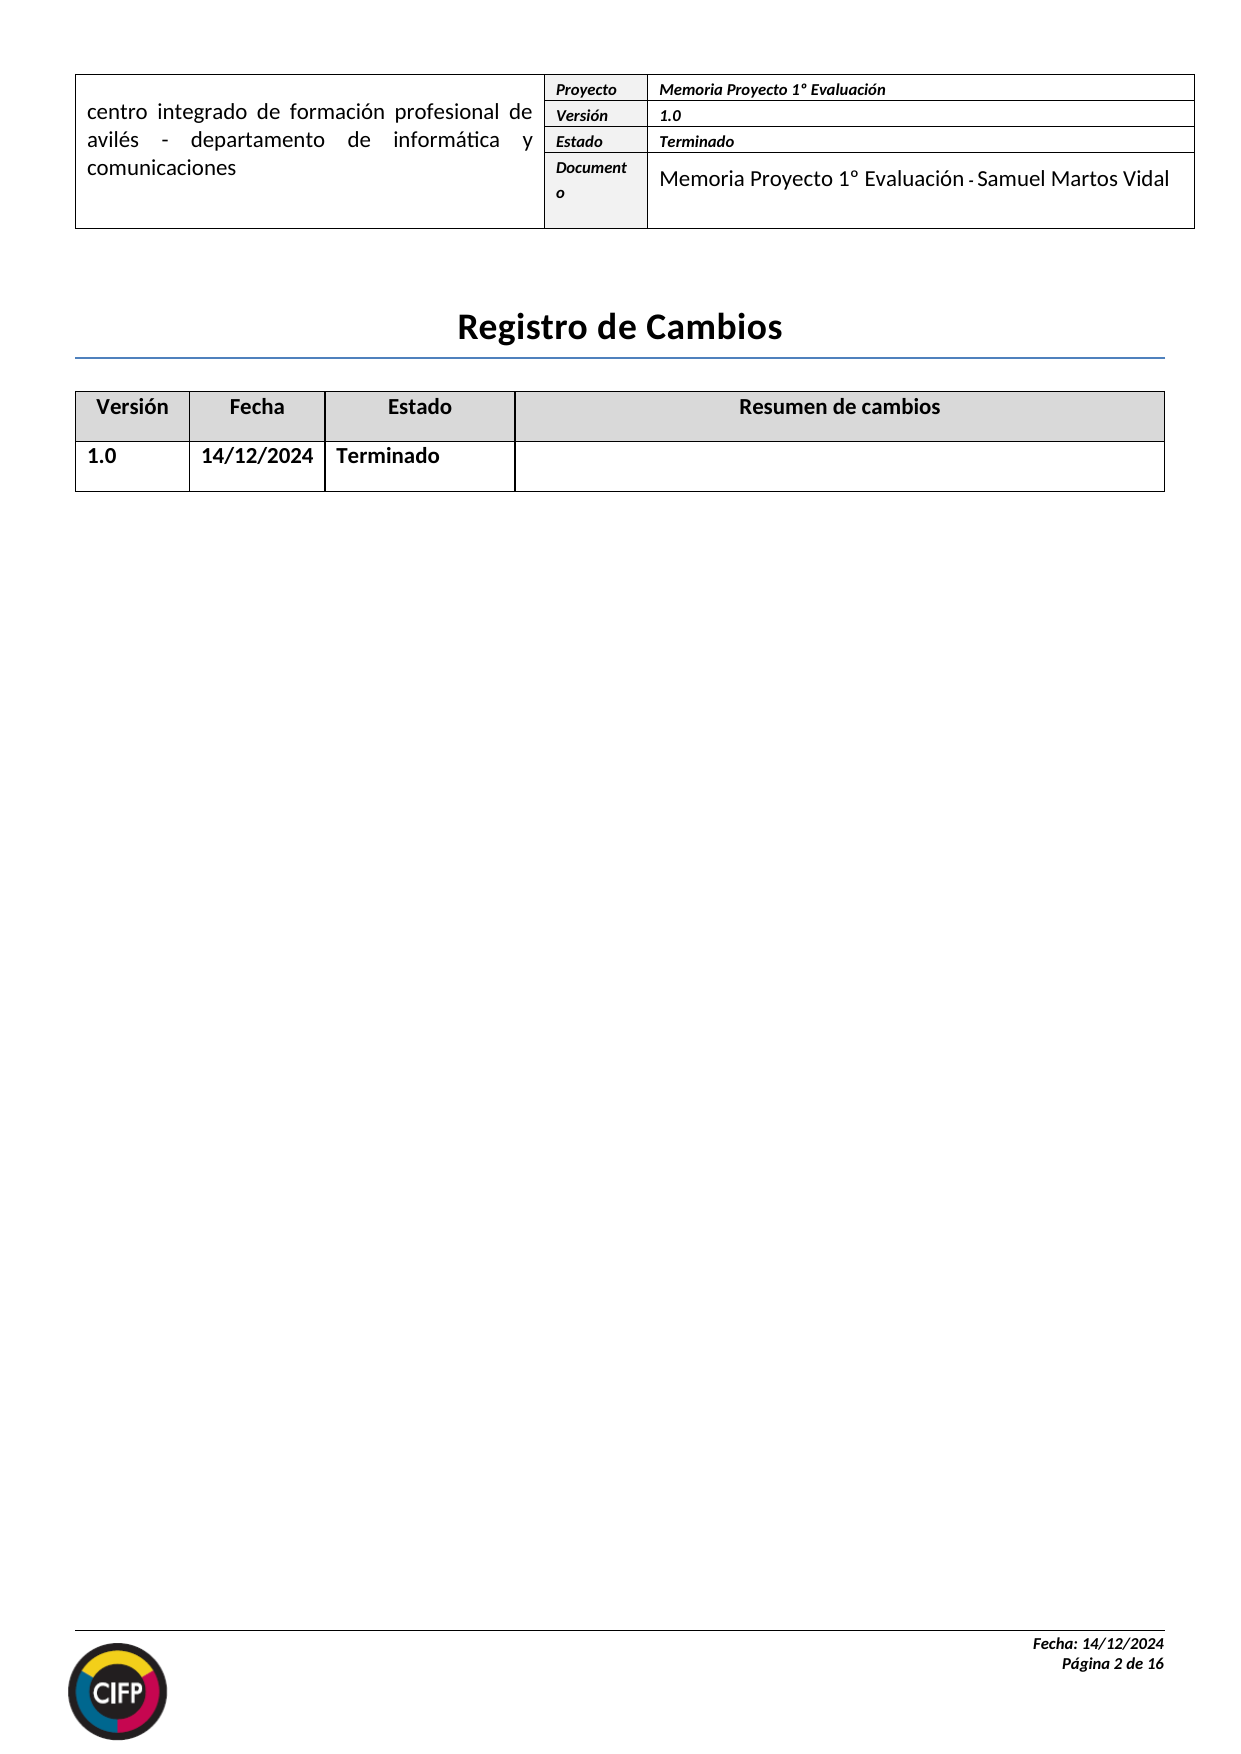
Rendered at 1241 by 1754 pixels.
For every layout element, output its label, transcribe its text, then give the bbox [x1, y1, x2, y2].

table_cell 1.0 [76, 442, 189, 491]
table_header Versión [76, 392, 189, 441]
table_header Resumen de cambios [516, 392, 1164, 441]
picture [59, 1635, 177, 1746]
table_cell Terminado [326, 442, 514, 491]
table_cell [516, 442, 1164, 491]
table_header Estado [326, 392, 514, 441]
title Registro de Cambios [75, 303, 1165, 357]
table_cell 14/12/2024 [190, 442, 324, 491]
table_header Fecha [190, 392, 324, 441]
